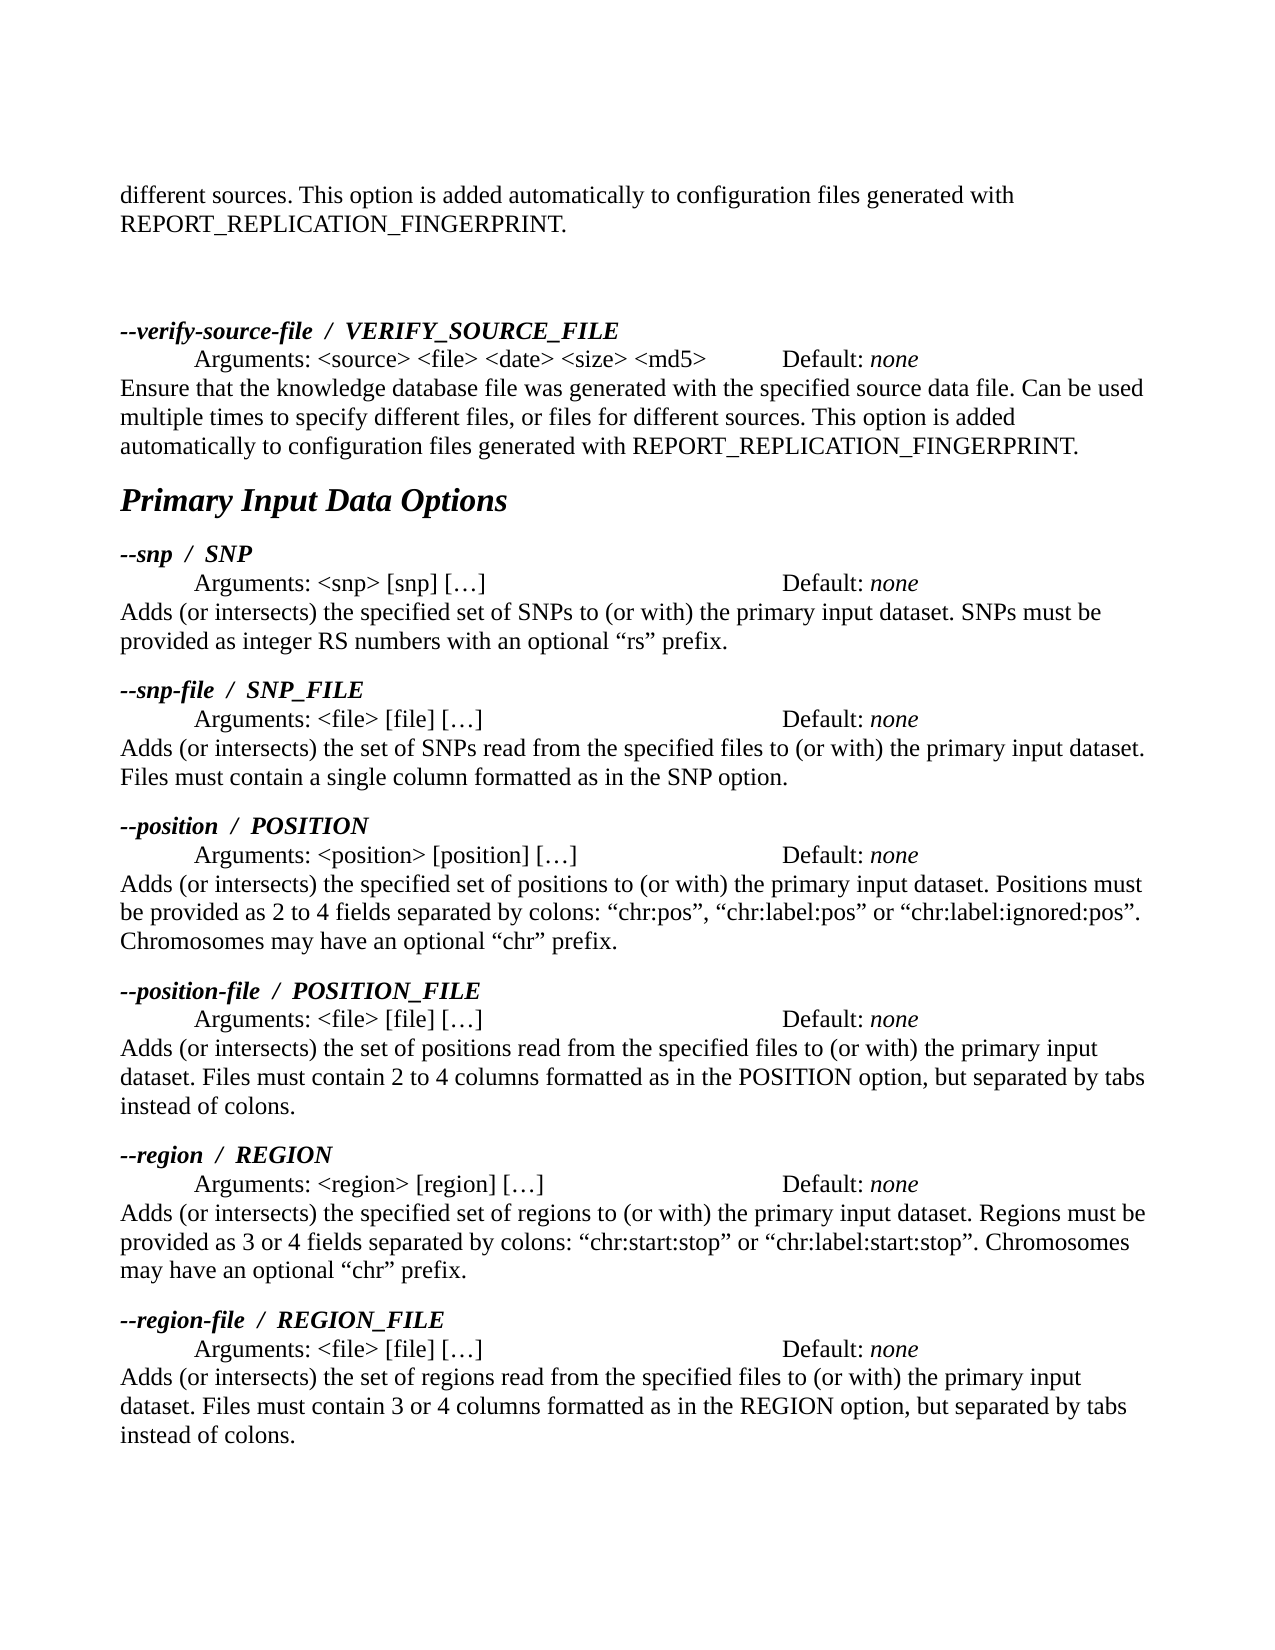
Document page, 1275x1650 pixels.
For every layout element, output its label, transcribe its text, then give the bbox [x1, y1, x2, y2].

subtitle Primary Input Data Options [120, 480, 1155, 519]
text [120, 180, 1155, 237]
text Adds (or intersects) the set of positions read from the specified files to (or with) the primary input dataset. Files must contain 2 to 4 columns formatted as in the POSITION option, but separated by tabs instead of colons. [120, 1033, 1155, 1119]
subtitle --region-file / REGION_FILE [120, 1305, 1155, 1334]
text Ensure that the knowledge database file was generated with the specified source data file. Can be used multiple times to specify different files, or files for different sources. This option is added automatically to configuration files generated with REPORT_REPLICATION_FINGERPRINT. [120, 373, 1155, 459]
text Arguments: <file> [file] […] Default: none [120, 1004, 1155, 1033]
text Arguments: <file> [file] […] Default: none [120, 704, 1155, 733]
text Arguments: <source> <file> <date> <size> <md5> Default: none [120, 344, 1155, 373]
subtitle --position / POSITION [120, 811, 1155, 840]
text Adds (or intersects) the specified set of regions to (or with) the primary input dataset. Regions must be provided as 3 or 4 fields separated by colons: “chr:start:stop” or “chr:label:start:stop”. Chromosomes may have an optional “chr” prefix. [120, 1198, 1155, 1284]
subtitle --snp-file / SNP_FILE [120, 675, 1155, 704]
text Adds (or intersects) the set of regions read from the specified files to (or with) the primary input dataset. Files must contain 3 or 4 columns formatted as in the REGION option, but separated by tabs instead of colons. [120, 1362, 1155, 1449]
subtitle --snp / SNP [120, 539, 1155, 568]
text Arguments: <position> [position] […] Default: none [120, 840, 1155, 869]
text Adds (or intersects) the set of SNPs read from the specified files to (or with) the primary input dataset. Files must contain a single column formatted as in the SNP option. [120, 733, 1155, 790]
text Arguments: <file> [file] […] Default: none [120, 1334, 1155, 1362]
text Arguments: <snp> [snp] […] Default: none [120, 568, 1155, 597]
subtitle --region / REGION [120, 1140, 1155, 1169]
subtitle --verify-source-file / VERIFY_SOURCE_FILE [120, 316, 1155, 344]
subtitle --position-file / POSITION_FILE [120, 976, 1155, 1004]
text Arguments: <region> [region] […] Default: none [120, 1169, 1155, 1198]
text Adds (or intersects) the specified set of positions to (or with) the primary input dataset. Positions must be provided as 2 to 4 fields separated by colons: “chr:pos”, “chr:label:pos” or “chr:label:ignored:pos”. Chromosomes may have an optional “chr” prefix. [120, 869, 1155, 955]
text Adds (or intersects) the specified set of SNPs to (or with) the primary input dataset. SNPs must be provided as integer RS numbers with an optional “rs” prefix. [120, 597, 1155, 654]
